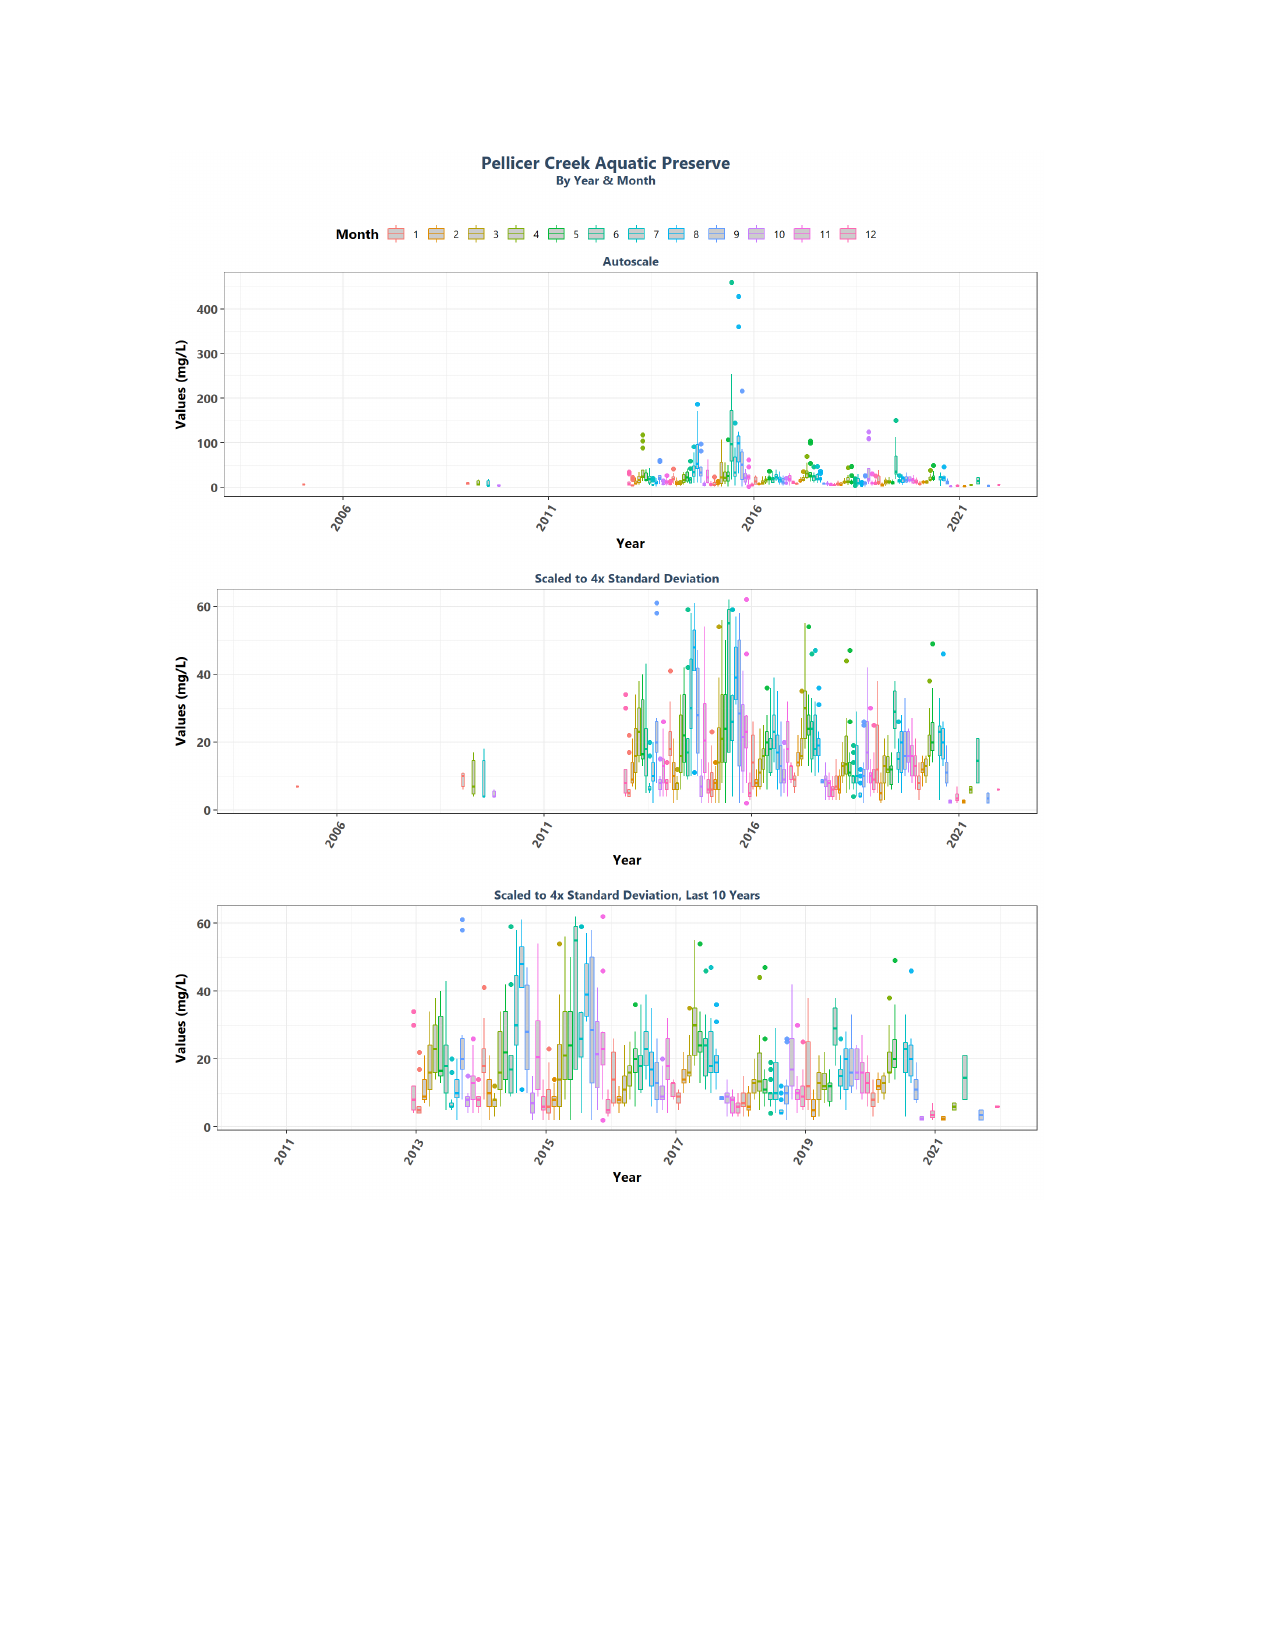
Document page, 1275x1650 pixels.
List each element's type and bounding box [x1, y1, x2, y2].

picture [168, 150, 1044, 1200]
